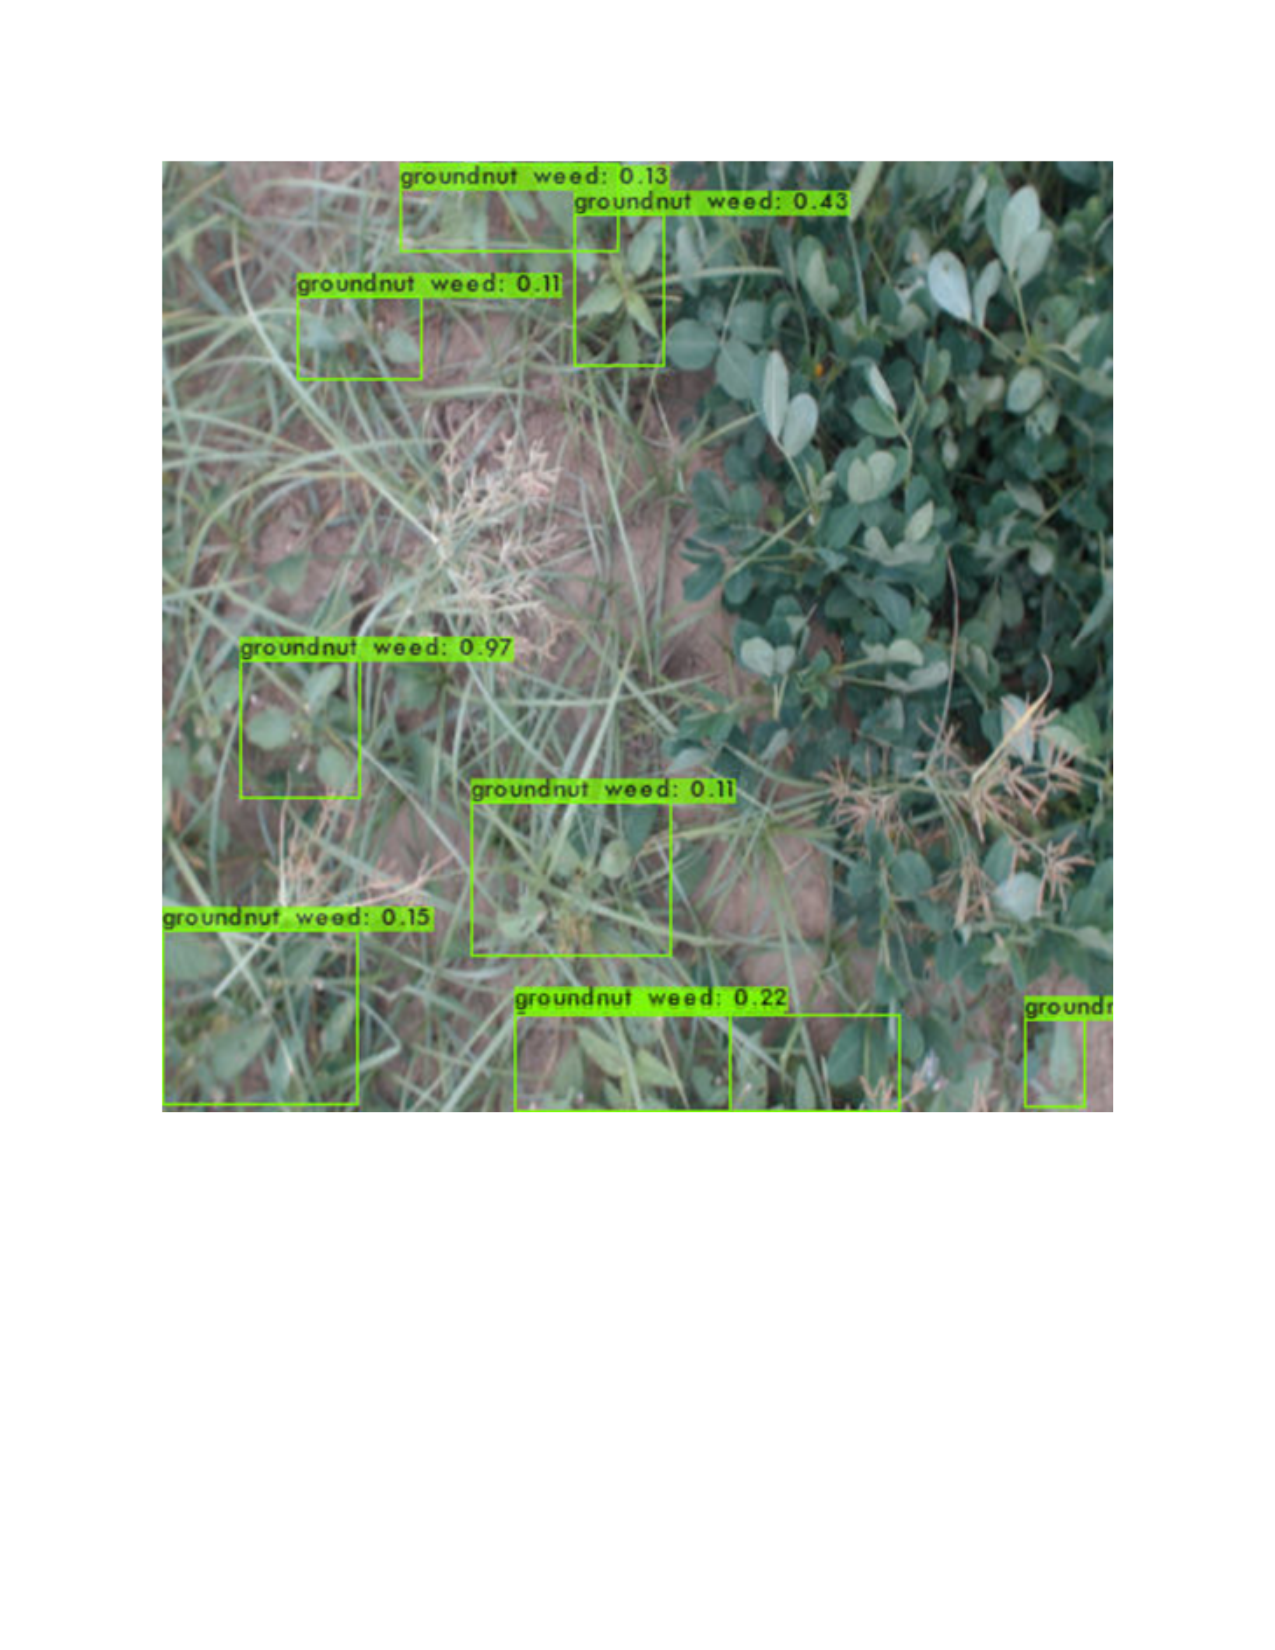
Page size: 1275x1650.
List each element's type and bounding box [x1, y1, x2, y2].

picture [150, 150, 1125, 1125]
